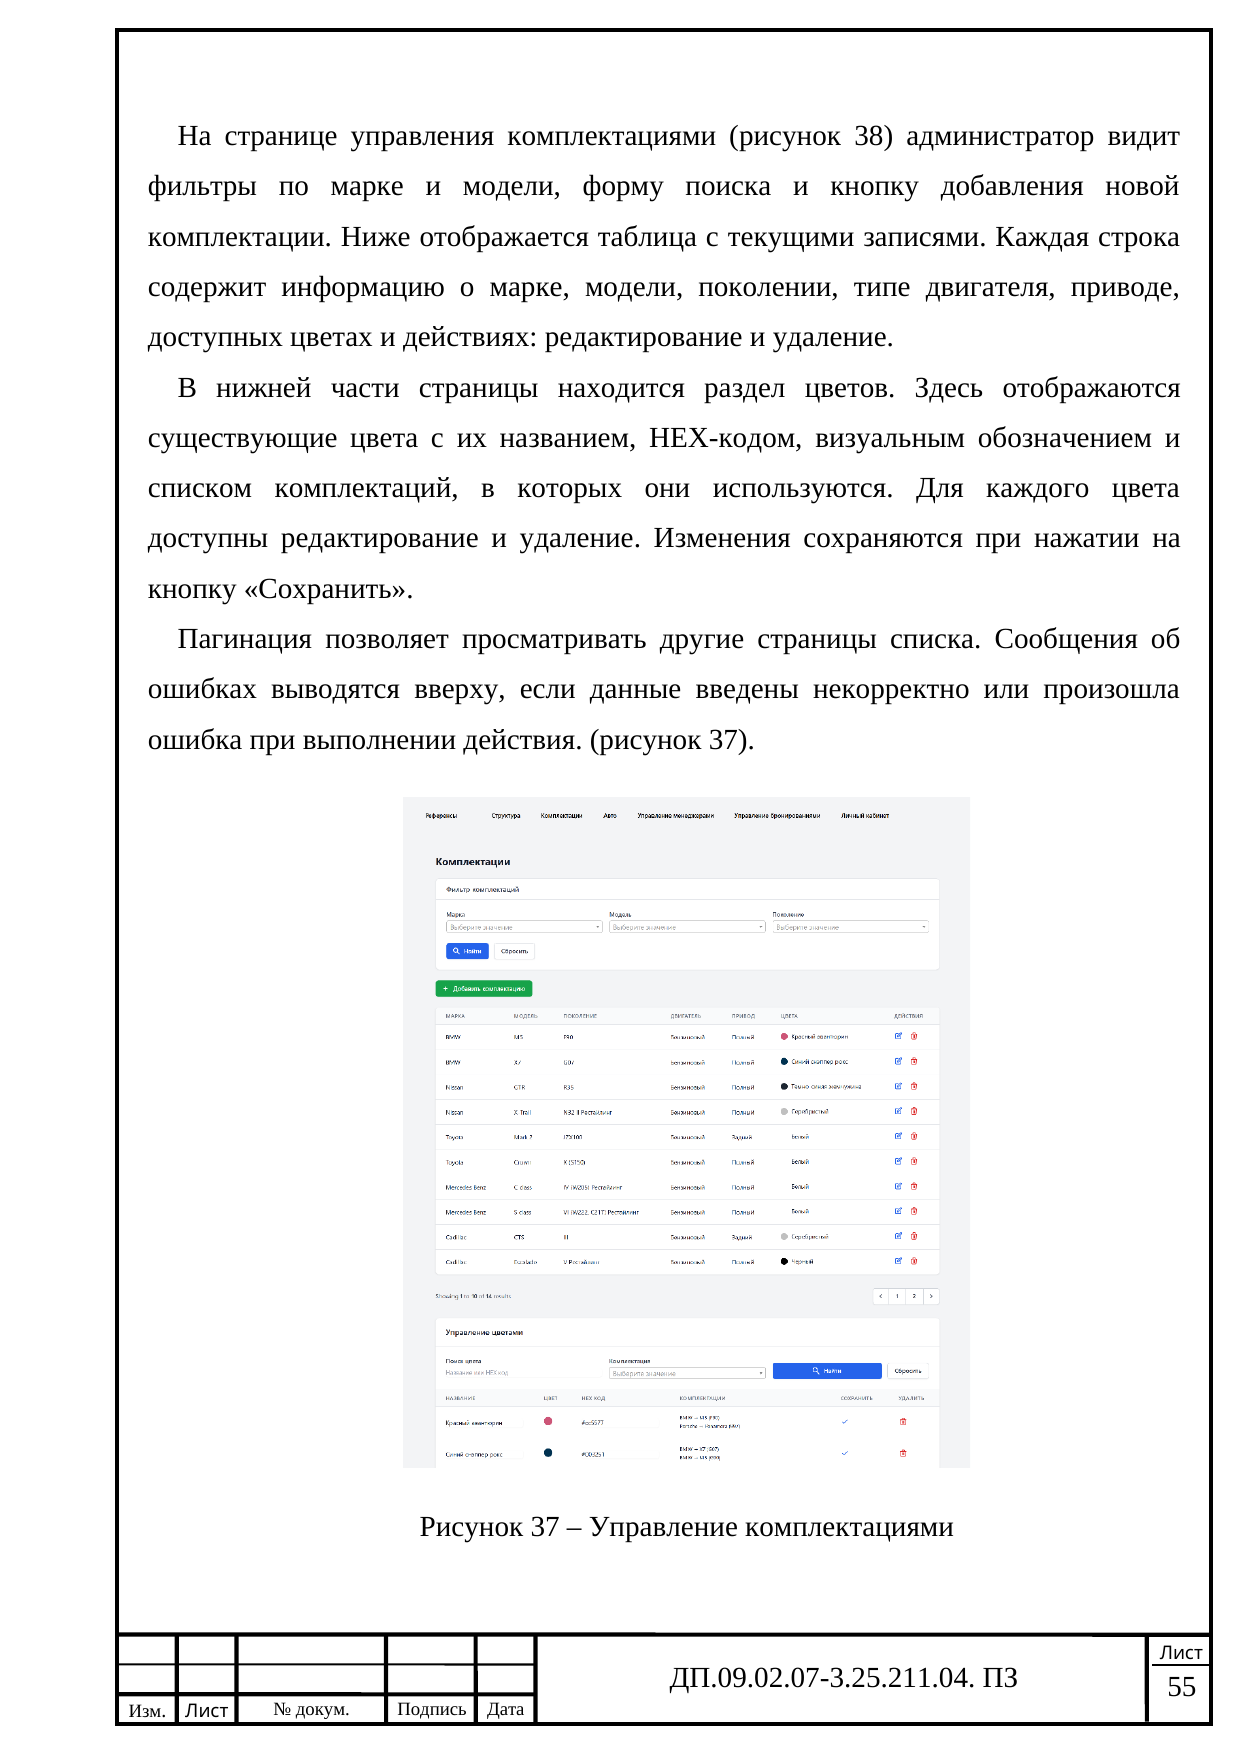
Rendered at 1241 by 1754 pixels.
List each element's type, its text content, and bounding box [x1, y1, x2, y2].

text На странице управления комплектациями (рисунок 38) администратор видит фильтры по марке и модели, форму поиска и кнопку добавления новой комплектации. Ниже отображается таблица с текущими записями. Каждая строка содержит информацию о марке, модели, поколении, типе двигателя, приводе, доступных цветах и действиях: редактирование и удаление. [148, 118, 1181, 353]
picture [403, 797, 971, 1468]
text Рисунок 37 – Управление комплектациями [162, 1509, 1152, 1543]
text Пагинация позволяет просматривать другие страницы списка. Сообщения об ошибках выводятся вверху, если данные введены некорректно или произошла ошибка при выполнении действия. (рисунок 37). [148, 621, 1181, 755]
text В нижней части страницы находится раздел цветов. Здесь отображаются существующие цвета с их названием, HEX-кодом, визуальным обозначением и списком комплектаций, в которых они используются. Для каждого цвета доступны редактирование и удаление. Изменения сохраняются при нажатии на кнопку «Сохранить». [148, 370, 1181, 604]
